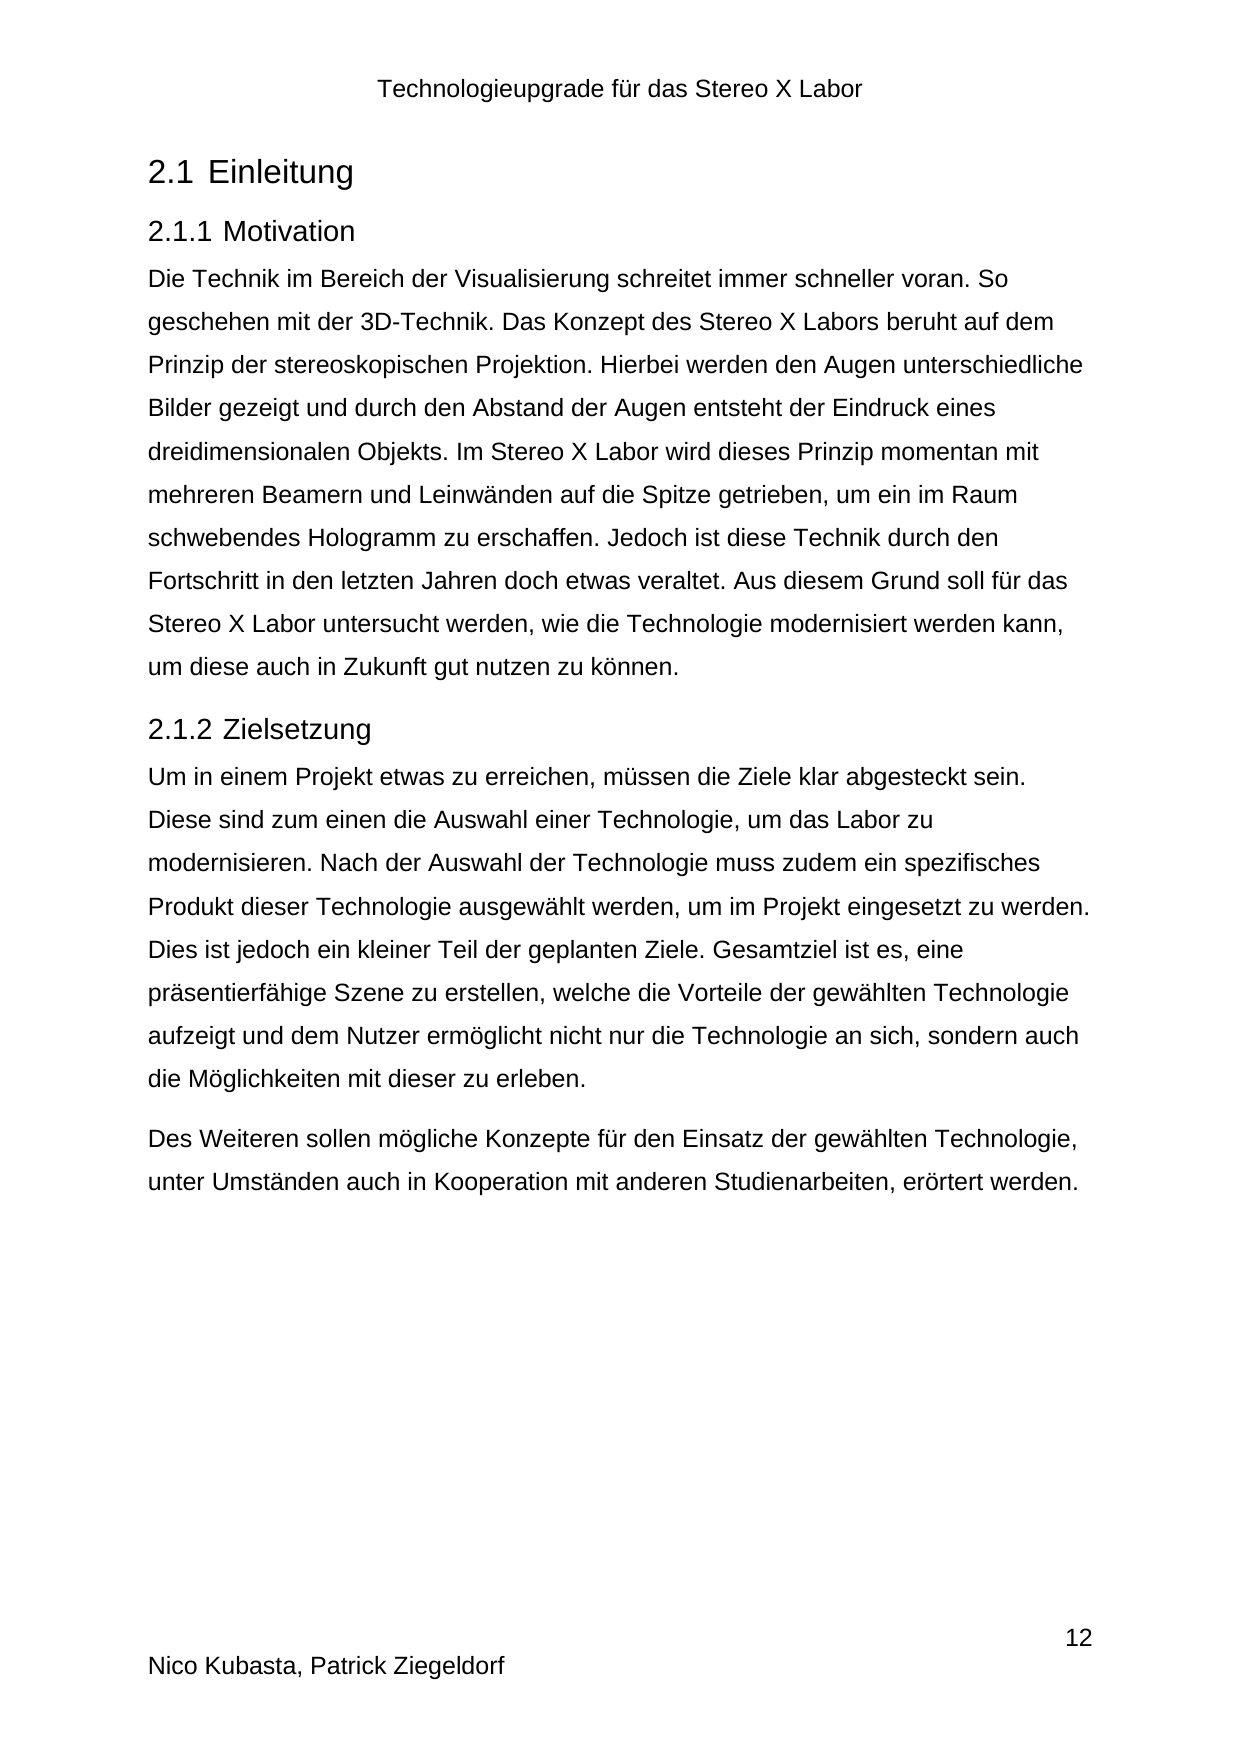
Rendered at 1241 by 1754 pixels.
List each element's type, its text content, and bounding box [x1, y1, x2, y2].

subtitle Einleitung [148, 152, 1092, 190]
subtitle Motivation [148, 214, 1092, 247]
subtitle Zielsetzung [148, 712, 1092, 745]
text Des Weiteren sollen mögliche Konzepte für den Einsatz der gewählten Technologie, unter Umständen auch in Kooperation mit anderen Studienarbeiten, erörtert werden. [148, 1124, 1092, 1196]
text Die Technik im Bereich der Visualisierung schreitet immer schneller voran. So geschehen mit der 3D-Technik. Das Konzept des Stereo X Labors beruht auf dem Prinzip der stereoskopischen Projektion. Hierbei werden den Augen unterschiedliche Bilder gezeigt und durch den Abstand der Augen entsteht der Eindruck eines dreidimensionalen Objekts. Im Stereo X Labor wird dieses Prinzip momentan mit mehreren Beamern und Leinwänden auf die Spitze getrieben, um ein im Raum schwebendes Hologramm zu erschaffen. Jedoch ist diese Technik durch den Fortschritt in den letzten Jahren doch etwas veraltet. Aus diesem Grund soll für das Stereo X Labor untersucht werden, wie die Technologie modernisiert werden kann, um diese auch in Zukunft gut nutzen zu können. [148, 264, 1092, 681]
text Um in einem Projekt etwas zu erreichen, müssen die Ziele klar abgesteckt sein. Diese sind zum einen die Auswahl einer Technologie, um das Labor zu modernisieren. Nach der Auswahl der Technologie muss zudem ein spezifisches Produkt dieser Technologie ausgewählt werden, um im Projekt eingesetzt zu werden. Dies ist jedoch ein kleiner Teil der geplanten Ziele. Gesamtziel ist es, eine präsentierfähige Szene zu erstellen, welche die Vorteile der gewählten Technologie aufzeigt und dem Nutzer ermöglicht nicht nur die Technologie an sich, sondern auch die Möglichkeiten mit dieser zu erleben. [148, 762, 1092, 1093]
